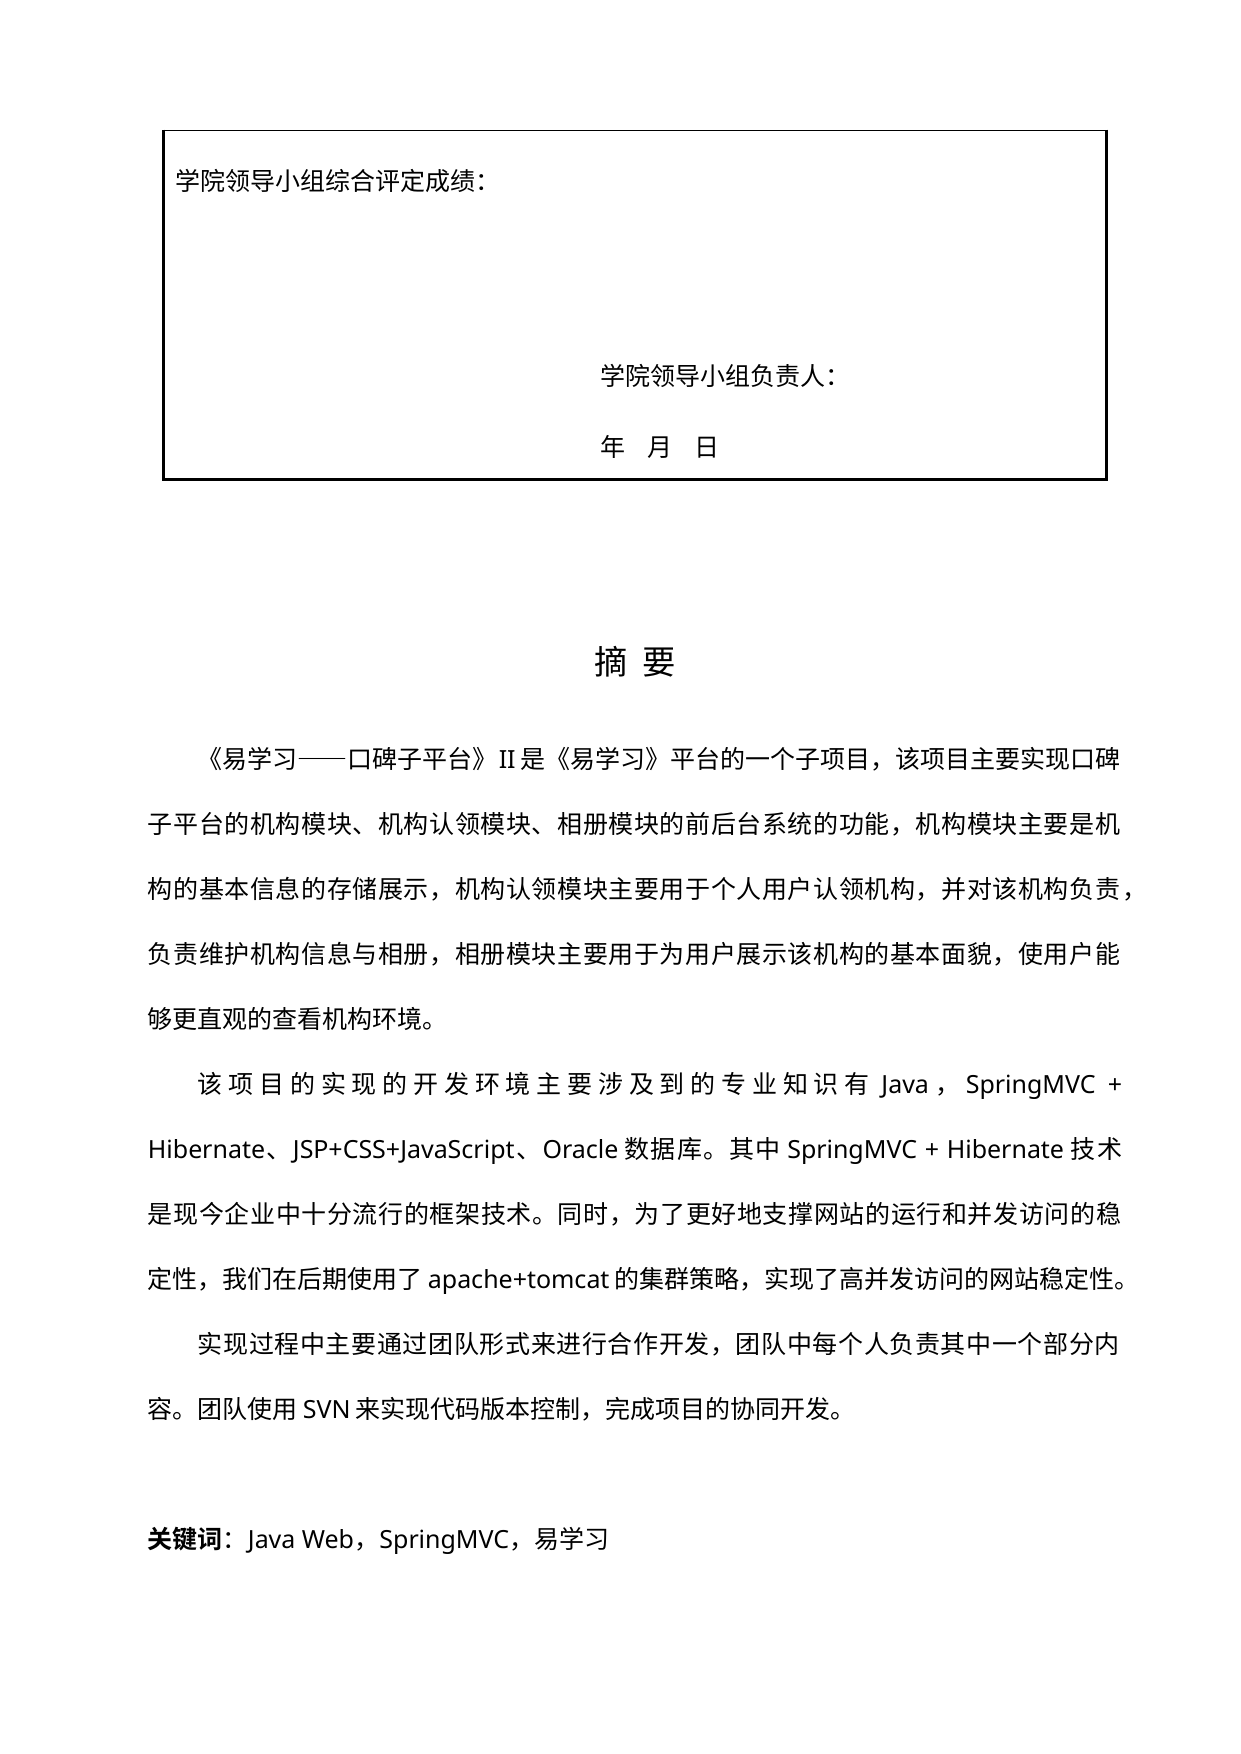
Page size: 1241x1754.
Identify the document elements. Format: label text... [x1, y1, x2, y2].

text 实现过程中主要通过团队形式来进行合作开发，团队中每个人负责其中一个部分内容。团队使用SVN来实现代码版本控制，完成项目的协同开发。 [148, 1310, 1122, 1440]
text 该项目的实现的开发环境主要涉及到的专业知识有Java，SpringMVC + Hibernate、JSP+CSS+JavaScript、Oracle数据库。其中SpringMVC + Hibernate技术是现今企业中十分流行的框架技术。同时，为了更好地支撑网站的运行和并发访问的稳定性，我们在后期使用了apache+tomcat的集群策略，实现了高并发访问的网站稳定性。 [148, 1050, 1122, 1310]
text 关键词：Java Web，SpringMVC，易学习 [148, 1505, 1122, 1570]
table_cell 学院领导小组综合评定成绩： 学院领导小组负责人： 年 月 日 [165, 131, 1105, 478]
text 摘 要 [148, 627, 1122, 692]
text 《易学习——口碑子平台》II是《易学习》平台的一个子项目，该项目主要实现口碑子平台的机构模块、机构认领模块、相册模块的前后台系统的功能，机构模块主要是机构的基本信息的存储展示，机构认领模块主要用于个人用户认领机构，并对该机构负责，负责维护机构信息与相册，相册模块主要用于为用户展示该机构的基本面貌，使用户能够更直观的查看机构环境。 [148, 725, 1122, 1050]
